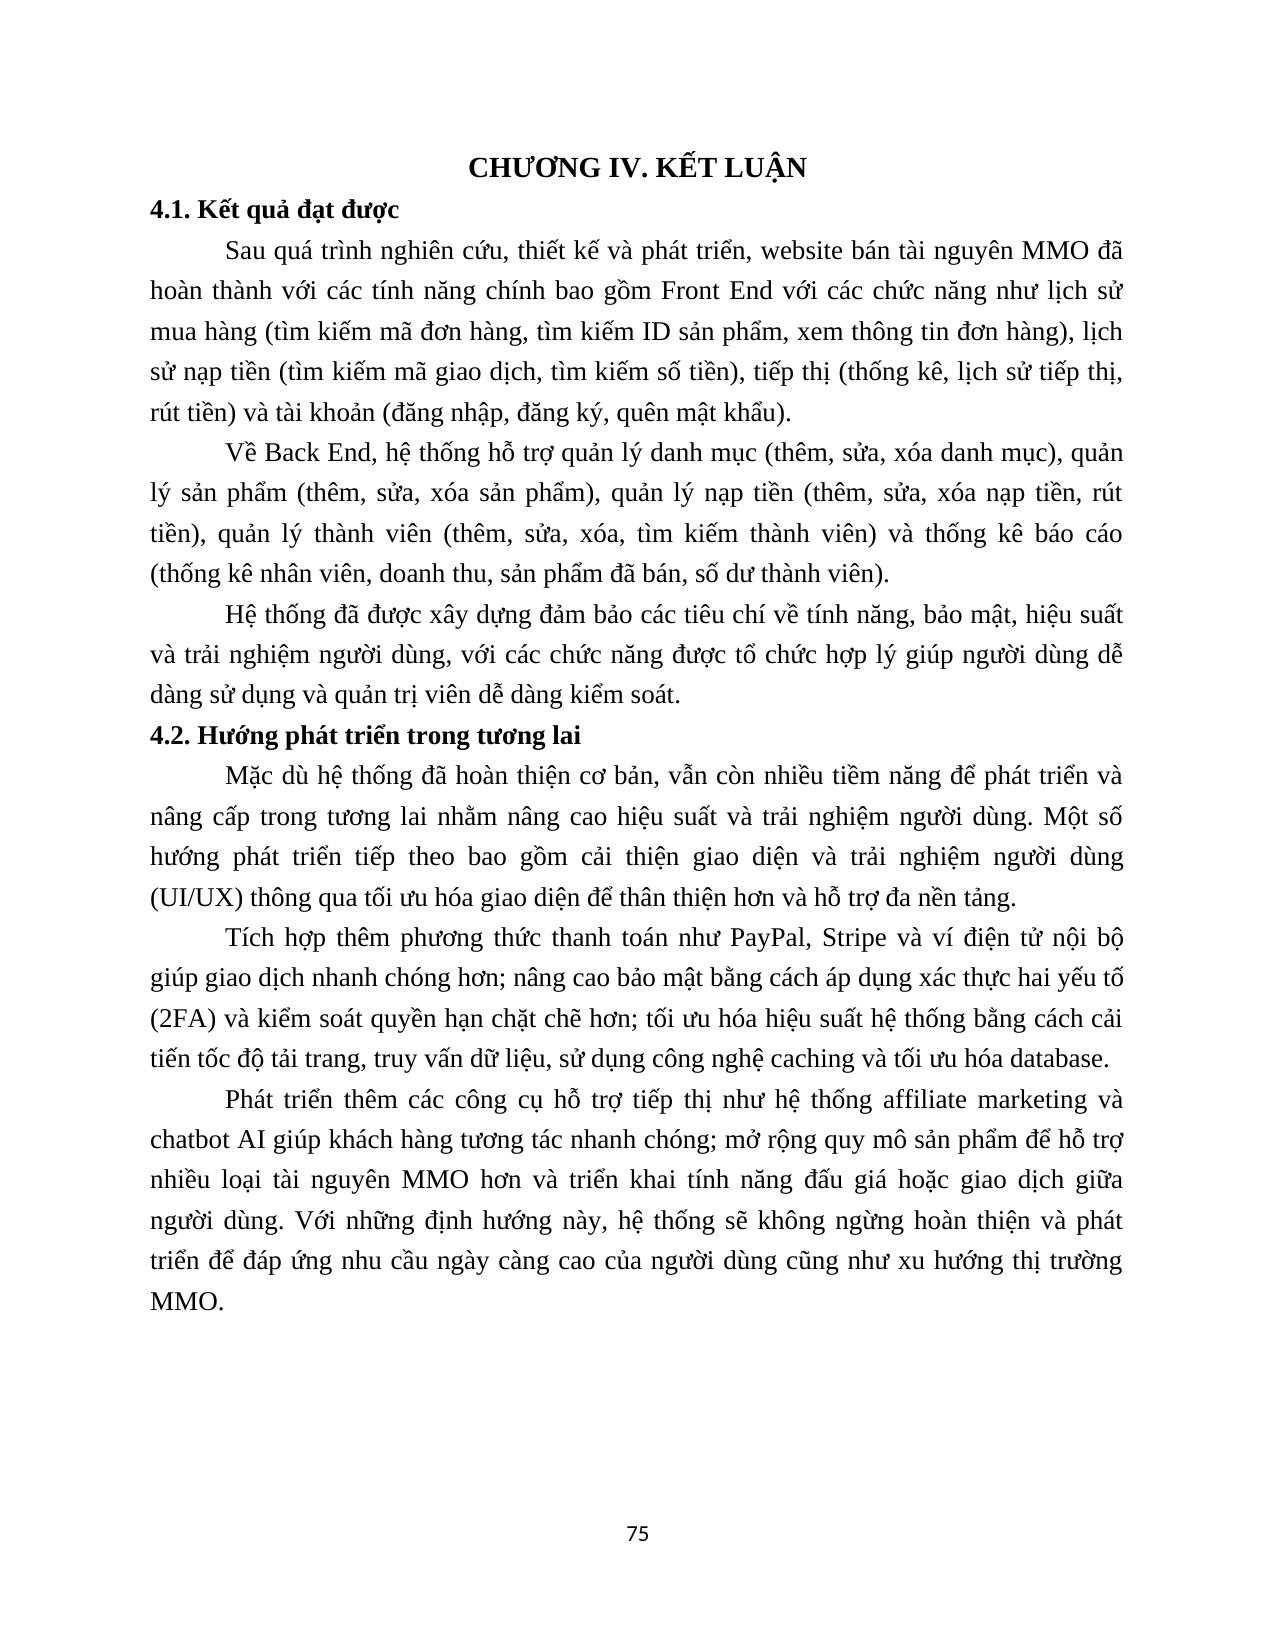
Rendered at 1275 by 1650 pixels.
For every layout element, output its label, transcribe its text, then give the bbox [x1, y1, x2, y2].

text Sau quá trình nghiên cứu, thiết kế và phát triển, website bán tài nguyên MMO đã hoàn thành với các tính năng chính bao gồm Front End với các chức năng như lịch sử mua hàng (tìm kiếm mã đơn hàng, tìm kiếm ID sản phẩm, xem thông tin đơn hàng), lịch sử nạp tiền (tìm kiếm mã giao dịch, tìm kiếm số tiền), tiếp thị (thống kê, lịch sử tiếp thị, rút tiền) và tài khoản (đăng nhập, đăng ký, quên mật khẩu). [150, 234, 1125, 427]
subtitle 4.2. Hướng phát triển trong tương lai [150, 719, 1125, 750]
text Hệ thống đã được xây dựng đảm bảo các tiêu chí về tính năng, bảo mật, hiệu suất và trải nghiệm người dùng, với các chức năng được tổ chức hợp lý giúp người dùng dễ dàng sử dụng và quản trị viên dễ dàng kiểm soát. [150, 598, 1125, 710]
text Mặc dù hệ thống đã hoàn thiện cơ bản, vẫn còn nhiều tiềm năng để phát triển và nâng cấp trong tương lai nhằm nâng cao hiệu suất và trải nghiệm người dùng. Một số hướng phát triển tiếp theo bao gồm cải thiện giao diện và trải nghiệm người dùng (UI/UX) thông qua tối ưu hóa giao diện để thân thiện hơn và hỗ trợ đa nền tảng. [150, 759, 1125, 912]
subtitle 4.1. Kết quả đạt được [150, 193, 1125, 225]
subtitle CHƯƠNG IV. KẾT LUẬN [150, 150, 1125, 183]
text Tích hợp thêm phương thức thanh toán như PayPal, Stripe và ví điện tử nội bộ giúp giao dịch nhanh chóng hơn; nâng cao bảo mật bằng cách áp dụng xác thực hai yếu tố (2FA) và kiểm soát quyền hạn chặt chẽ hơn; tối ưu hóa hiệu suất hệ thống bằng cách cải tiến tốc độ tải trang, truy vấn dữ liệu, sử dụng công nghệ caching và tối ưu hóa database. [150, 921, 1125, 1073]
text Phát triển thêm các công cụ hỗ trợ tiếp thị như hệ thống affiliate marketing và chatbot AI giúp khách hàng tương tác nhanh chóng; mở rộng quy mô sản phẩm để hỗ trợ nhiều loại tài nguyên MMO hơn và triển khai tính năng đấu giá hoặc giao dịch giữa người dùng. Với những định hướng này, hệ thống sẽ không ngừng hoàn thiện và phát triển để đáp ứng nhu cầu ngày càng cao của người dùng cũng như xu hướng thị trường MMO. [150, 1083, 1125, 1316]
text Về Back End, hệ thống hỗ trợ quản lý danh mục (thêm, sửa, xóa danh mục), quản lý sản phẩm (thêm, sửa, xóa sản phẩm), quản lý nạp tiền (thêm, sửa, xóa nạp tiền, rút tiền), quản lý thành viên (thêm, sửa, xóa, tìm kiếm thành viên) và thống kê báo cáo (thống kê nhân viên, doanh thu, sản phẩm đã bán, số dư thành viên). [150, 436, 1125, 588]
